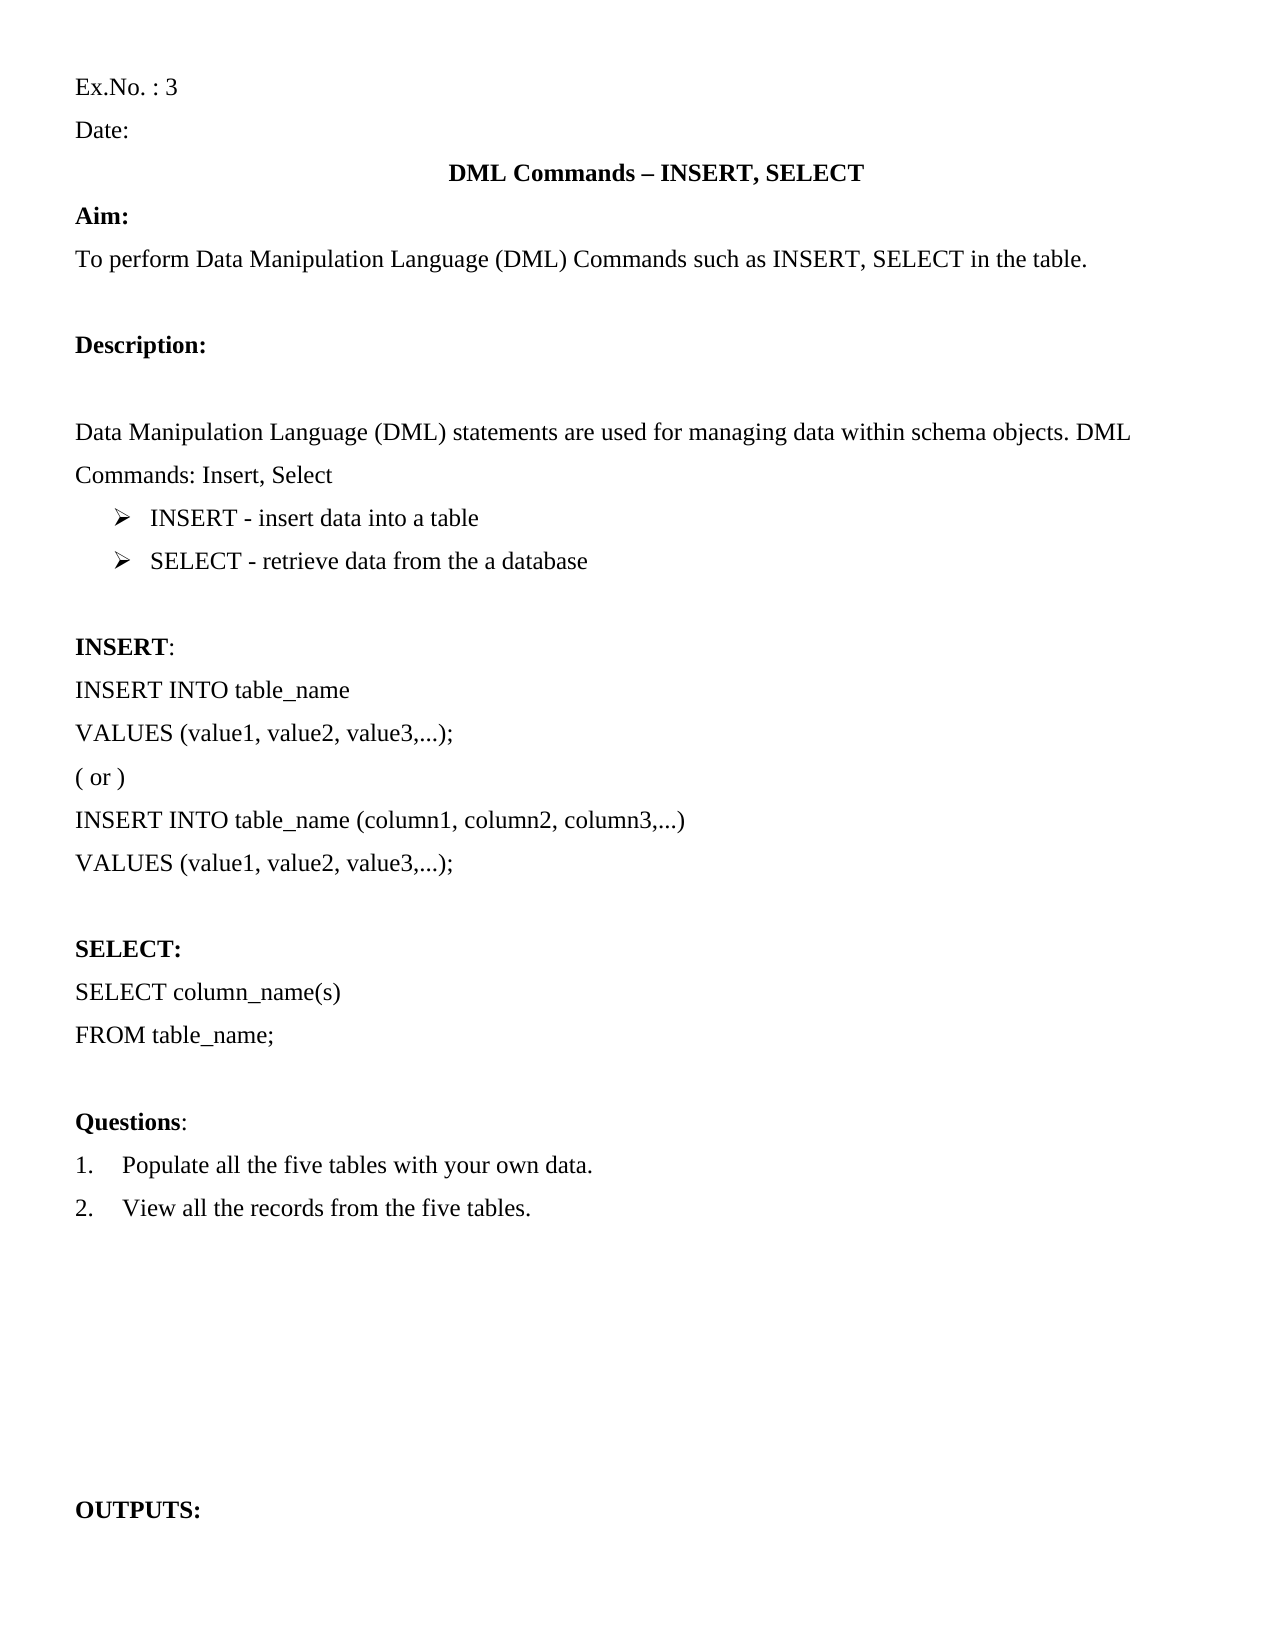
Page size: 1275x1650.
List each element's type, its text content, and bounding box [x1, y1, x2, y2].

text INSERT INTO table_name (column1, column2, column3,...) [75, 805, 1237, 833]
text DML Commands – INSERT, SELECT [75, 158, 1237, 187]
text ( or ) [75, 762, 1237, 790]
list SELECT - retrieve data from the a database [112, 546, 1237, 575]
text SELECT: [75, 934, 1237, 963]
text OUTPUTS: [75, 1495, 1237, 1523]
text To perform Data Manipulation Language (DML) Commands such as INSERT, SELECT in the table. [75, 244, 1235, 273]
list INSERT - insert data into a table [112, 503, 1237, 532]
text INSERT INTO table_name [75, 675, 1237, 704]
text Aim: [75, 201, 1237, 230]
text Data Manipulation Language (DML) statements are used for managing data within schema objects. DML Commands: Insert, Select [75, 417, 1152, 488]
text Ex.No. : 3 [75, 72, 1237, 100]
text Date: [75, 115, 1237, 143]
text SELECT column_name(s) [75, 977, 1237, 1006]
text VALUES (value1, value2, value3,...); [75, 848, 1237, 877]
list View all the records from the five tables. [75, 1193, 1237, 1222]
text INSERT: [75, 632, 1237, 661]
text VALUES (value1, value2, value3,...); [75, 718, 1237, 747]
list Populate all the five tables with your own data. [75, 1150, 1237, 1178]
text Questions: [75, 1107, 1237, 1135]
text Description: [75, 330, 1237, 359]
text FROM table_name; [75, 1020, 1237, 1049]
